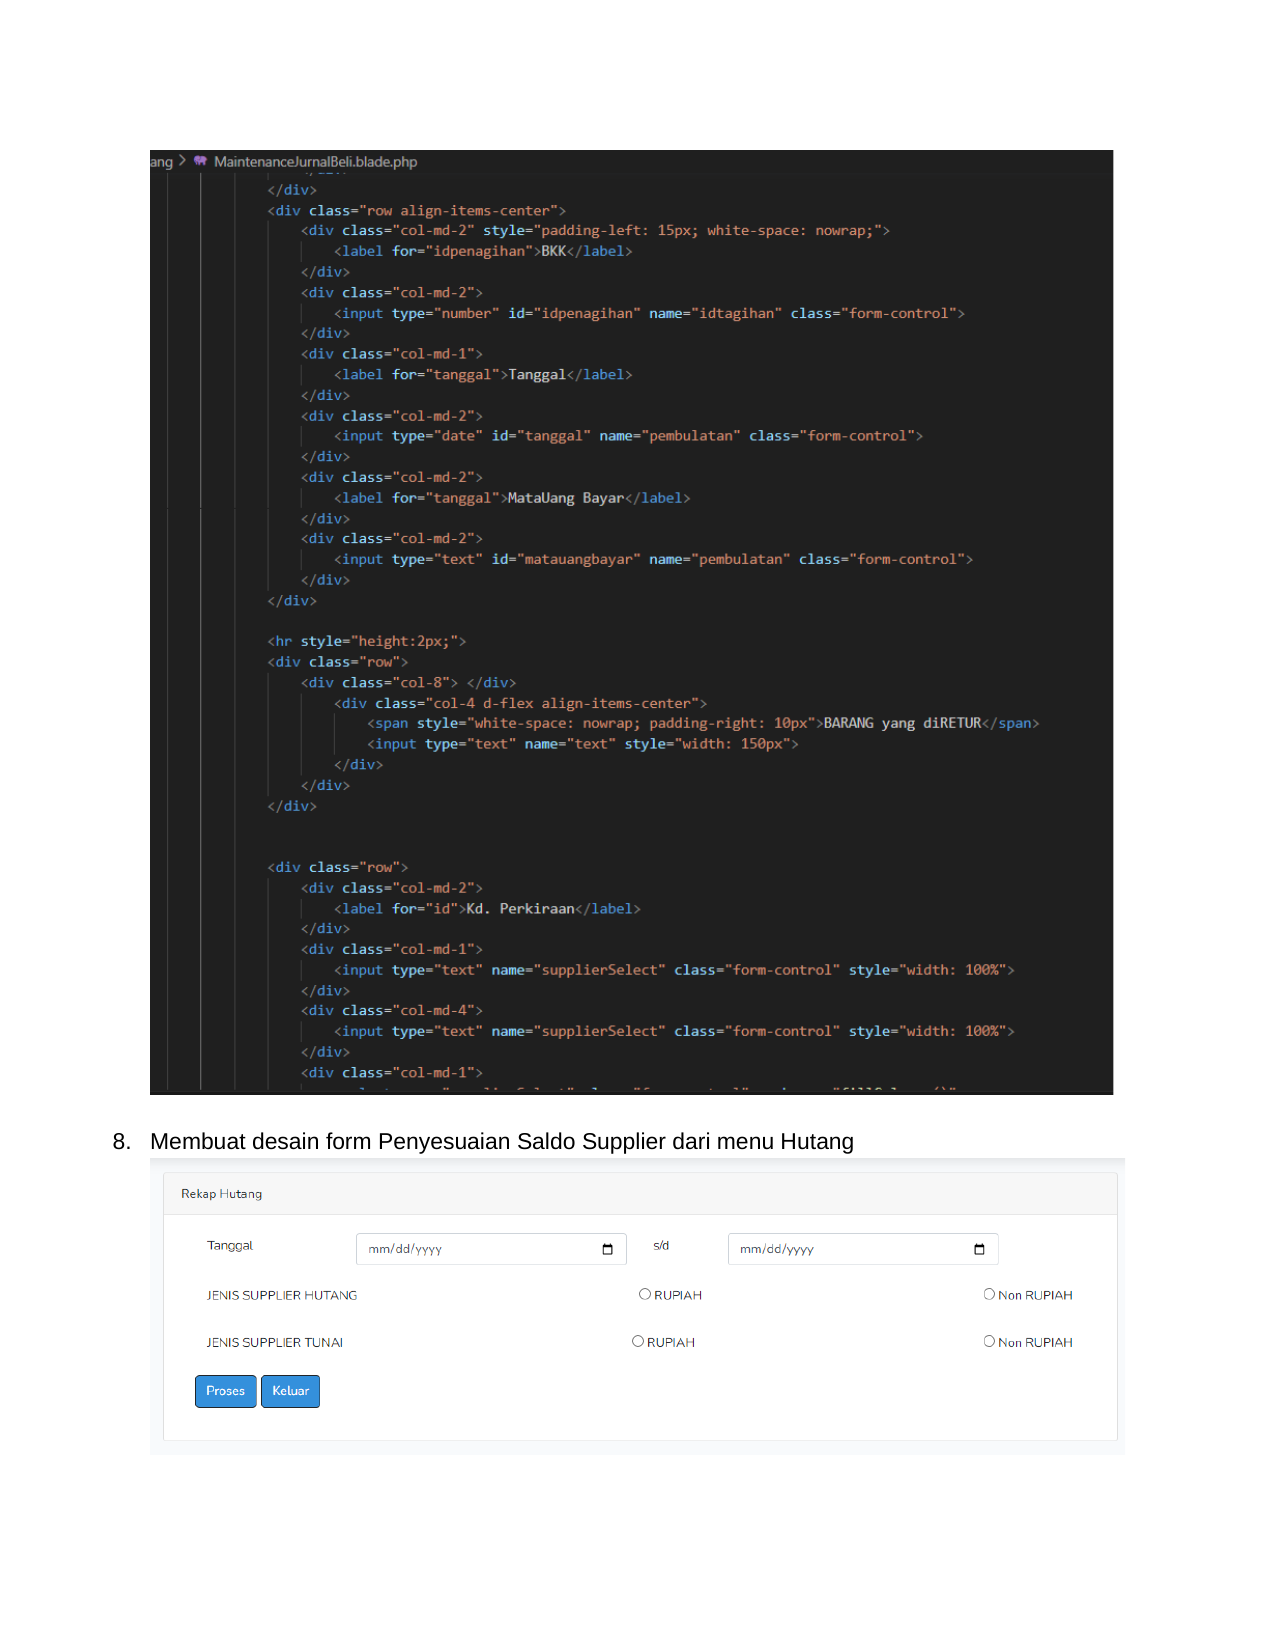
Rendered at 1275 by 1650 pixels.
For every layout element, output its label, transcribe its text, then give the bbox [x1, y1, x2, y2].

list Membuat desain form Penyesuaian Saldo Supplier dari menu Hutang [112, 1128, 1125, 1154]
picture [150, 1158, 1125, 1455]
picture [150, 150, 1114, 1095]
